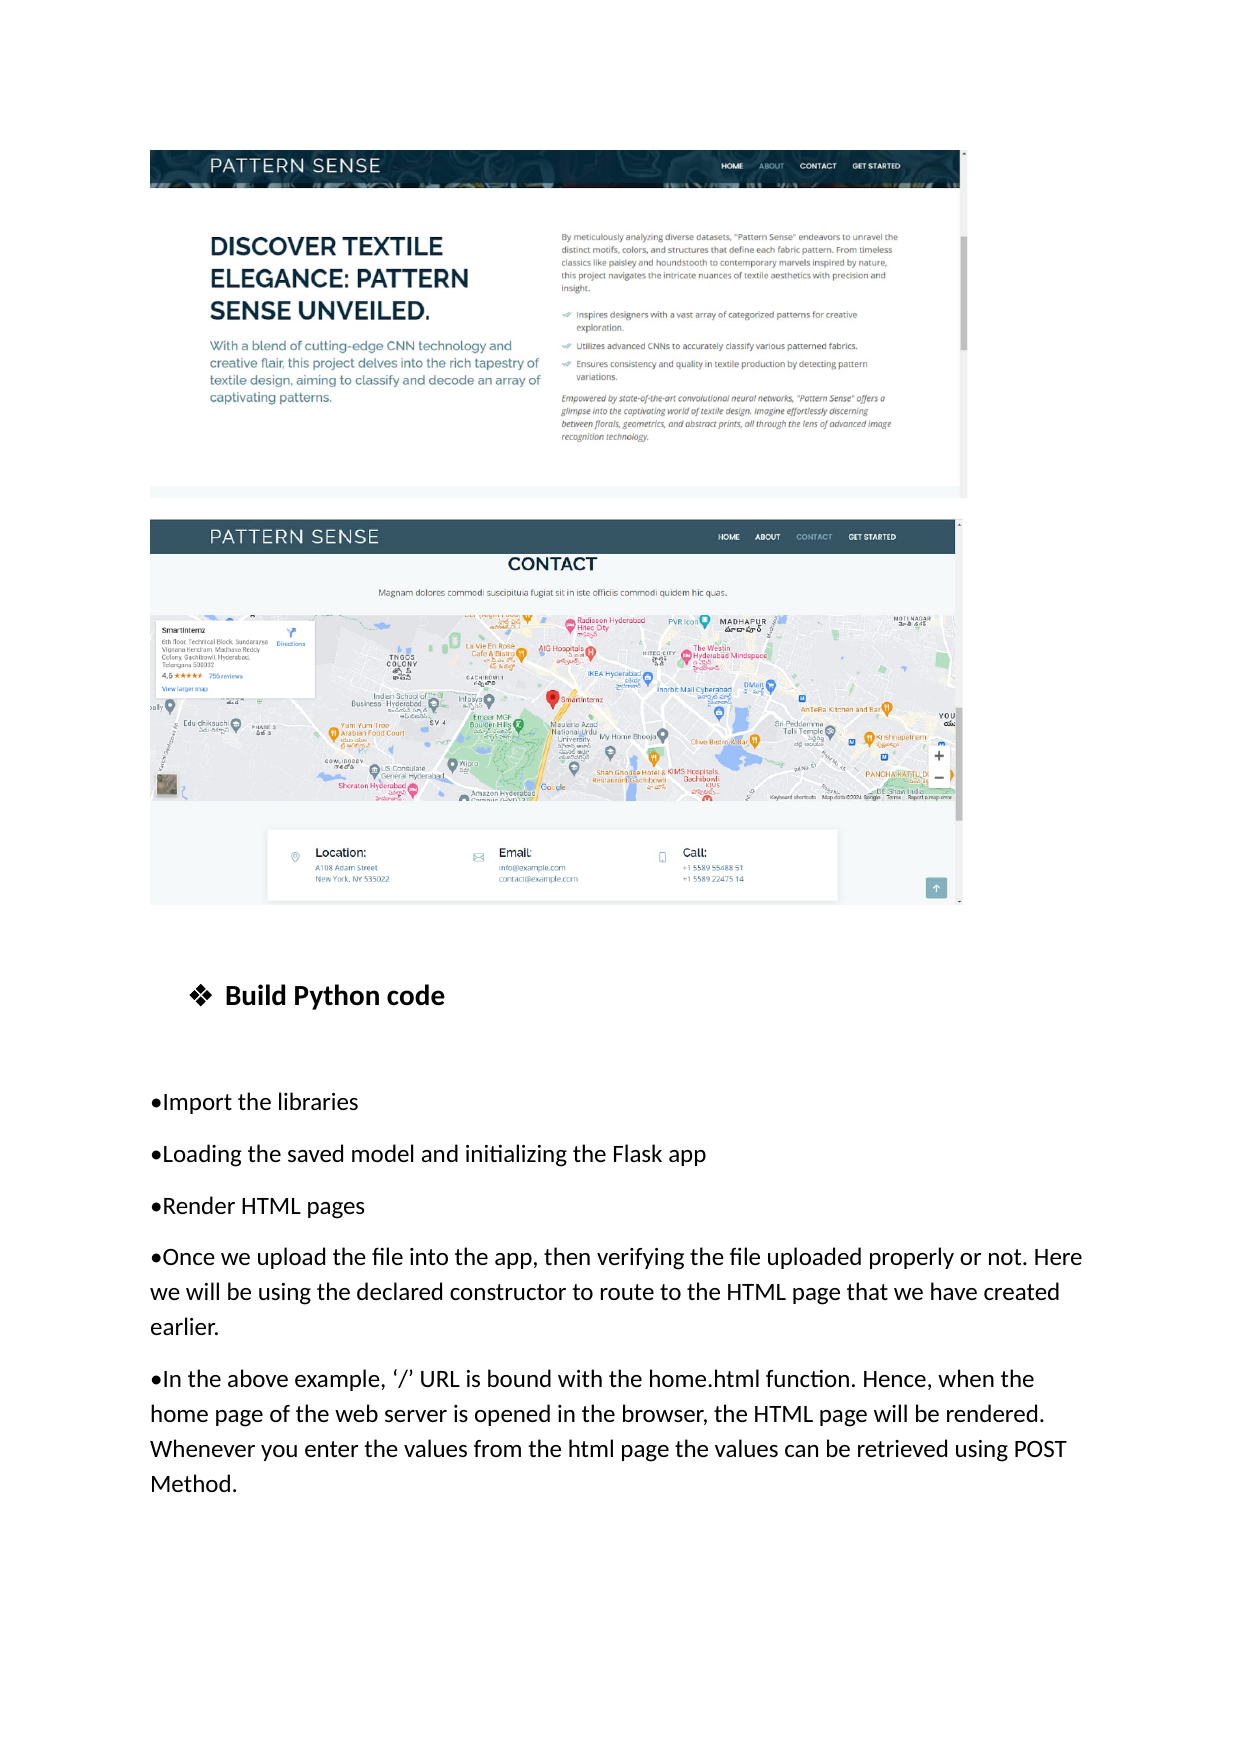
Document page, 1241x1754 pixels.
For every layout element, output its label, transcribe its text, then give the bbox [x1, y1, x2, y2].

picture [150, 518, 963, 905]
text •Render HTML pages [150, 1190, 1090, 1220]
text •Import the libraries [150, 1087, 1090, 1117]
text •Once we upload the file into the app, then verifying the file uploaded properly or not. Here we will be using the declared constructor to route to the HTML page that we have created earlier. [150, 1242, 1090, 1342]
text •Loading the saved model and initializing the Flask app [150, 1138, 1090, 1169]
picture [150, 150, 968, 498]
picture [585, 150, 591, 158]
text •In the above example, ‘/’ URL is bound with the home.html function. Hence, when the home page of the web server is opened in the browser, the HTML page will be rendered. Whenever you enter the values from the html page the values can be retrieved using POST Method. [150, 1363, 1090, 1499]
list Build Python code [187, 977, 1090, 1013]
